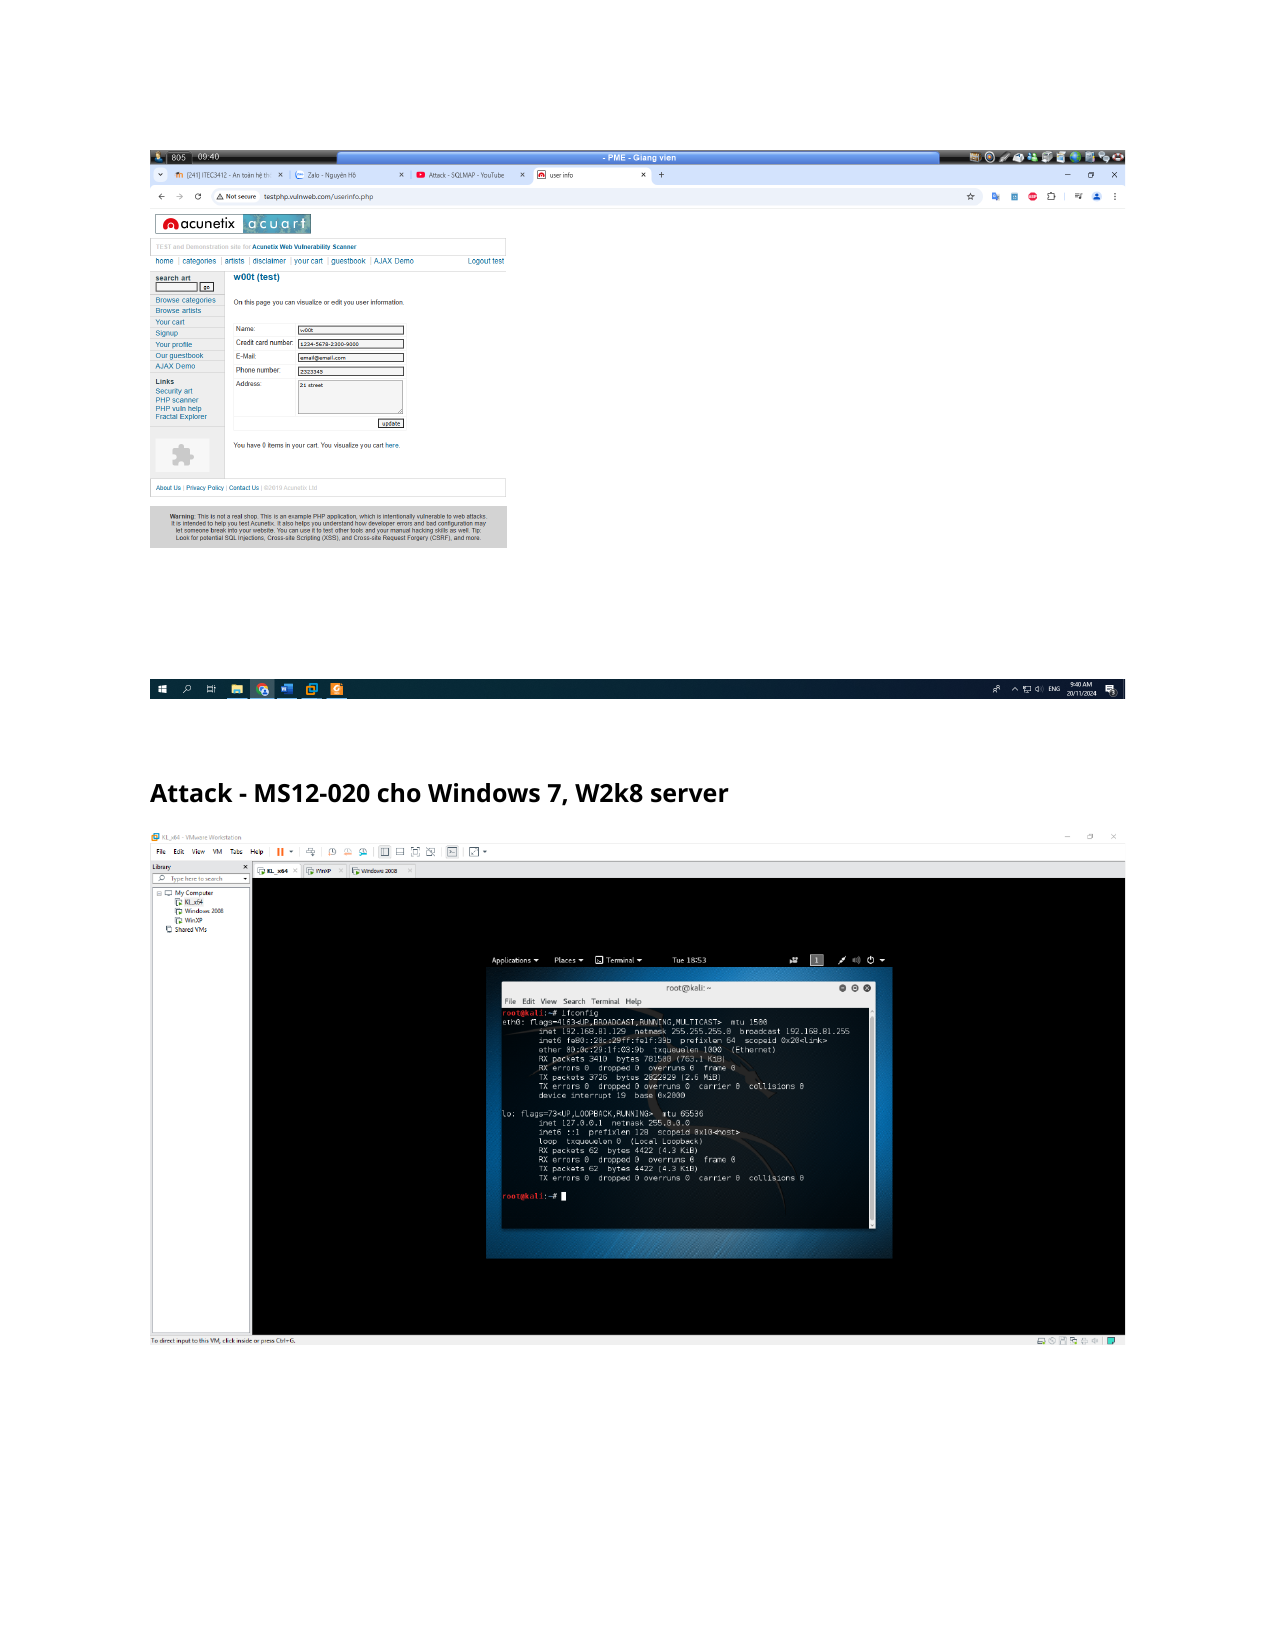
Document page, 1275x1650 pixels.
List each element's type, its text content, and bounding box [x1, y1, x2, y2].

picture [150, 831, 1125, 1345]
text Attack - MS12-020 cho Windows 7, W2k8 server [150, 776, 1125, 810]
picture [150, 150, 1125, 699]
